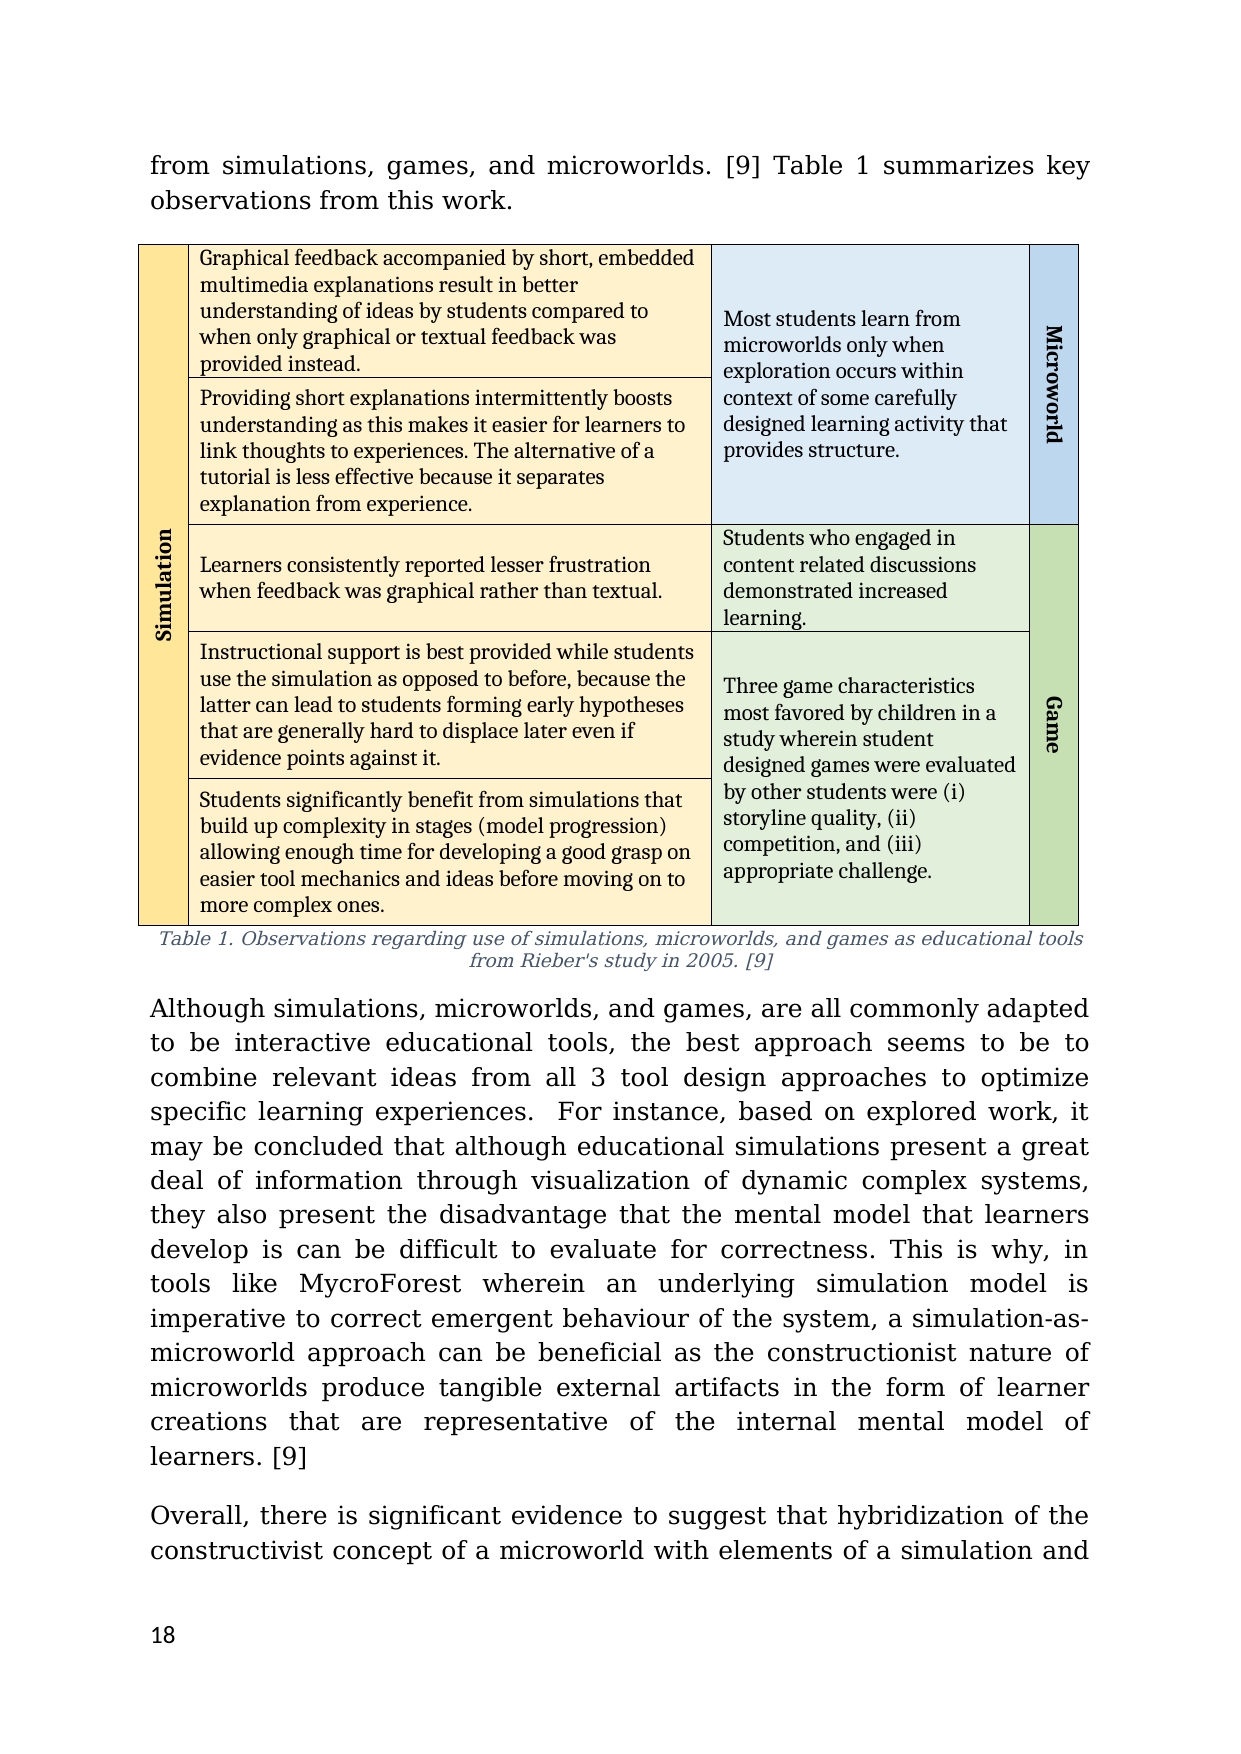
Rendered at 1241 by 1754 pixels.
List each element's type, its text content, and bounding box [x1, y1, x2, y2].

table_cell Students significantly benefit from simulations that build up complexity in stages (model progression) allowing enough time for developing a good grasp on easier tool mechanics and ideas before moving on to more complex ones. [189, 779, 711, 925]
table_cell Instructional support is best provided while students use the simulation as opposed to before, because the latter can lead to students forming early hypotheses that are generally hard to displace later even if evidence points against it. [189, 632, 711, 778]
table_cell Learners consistently reported lesser frustration when feedback was graphical rather than textual. [189, 525, 711, 631]
table_cell Three game characteristics most favored by children in a study wherein student designed games were evaluated by other students were (i) storyline quality, (ii) competition, and (iii) appropriate challenge. [712, 632, 1029, 925]
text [150, 150, 1090, 214]
text Table 1. Observations regarding use of simulations, microworlds, and games as educational tools from Rieber's study in 2005. [9] [150, 926, 1090, 971]
table_header Graphical feedback accompanied by short, embedded multimedia explanations result in better understanding of ideas by students compared to when only graphical or textual feedback was provided instead. [189, 245, 711, 377]
table_cell Game [1030, 525, 1078, 925]
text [150, 1500, 1090, 1564]
table_header Simulation [139, 245, 188, 925]
text Although simulations, microworlds, and games, are all commonly adapted to be interactive educational tools, the best approach seems to be to combine relevant ideas from all 3 tool design approaches to optimize specific learning experiences. For instance, based on explored work, it may be concluded that although educational simulations present a great deal of information through visualization of dynamic complex systems, they also present the disadvantage that the mental model that learners develop is can be difficult to evaluate for correctness. This is why, in tools like MycroForest wherein an underlying simulation model is imperative to correct emergent behaviour of the system, a simulation-as-microworld approach can be beneficial as the constructionist nature of microworlds produce tangible external artifacts in the form of learner creations that are representative of the internal mental model of learners. [9] [150, 992, 1090, 1471]
table_header Microworld [1030, 245, 1078, 524]
table_cell Providing short explanations intermittently boosts understanding as this makes it easier for learners to link thoughts to experiences. The alternative of a tutorial is less effective because it separates explanation from experience. [189, 378, 711, 524]
table_header Most students learn from microworlds only when exploration occurs within context of some carefully designed learning activity that provides structure. [712, 245, 1029, 524]
table_cell Students who engaged in content related discussions demonstrated increased learning. [712, 525, 1029, 631]
